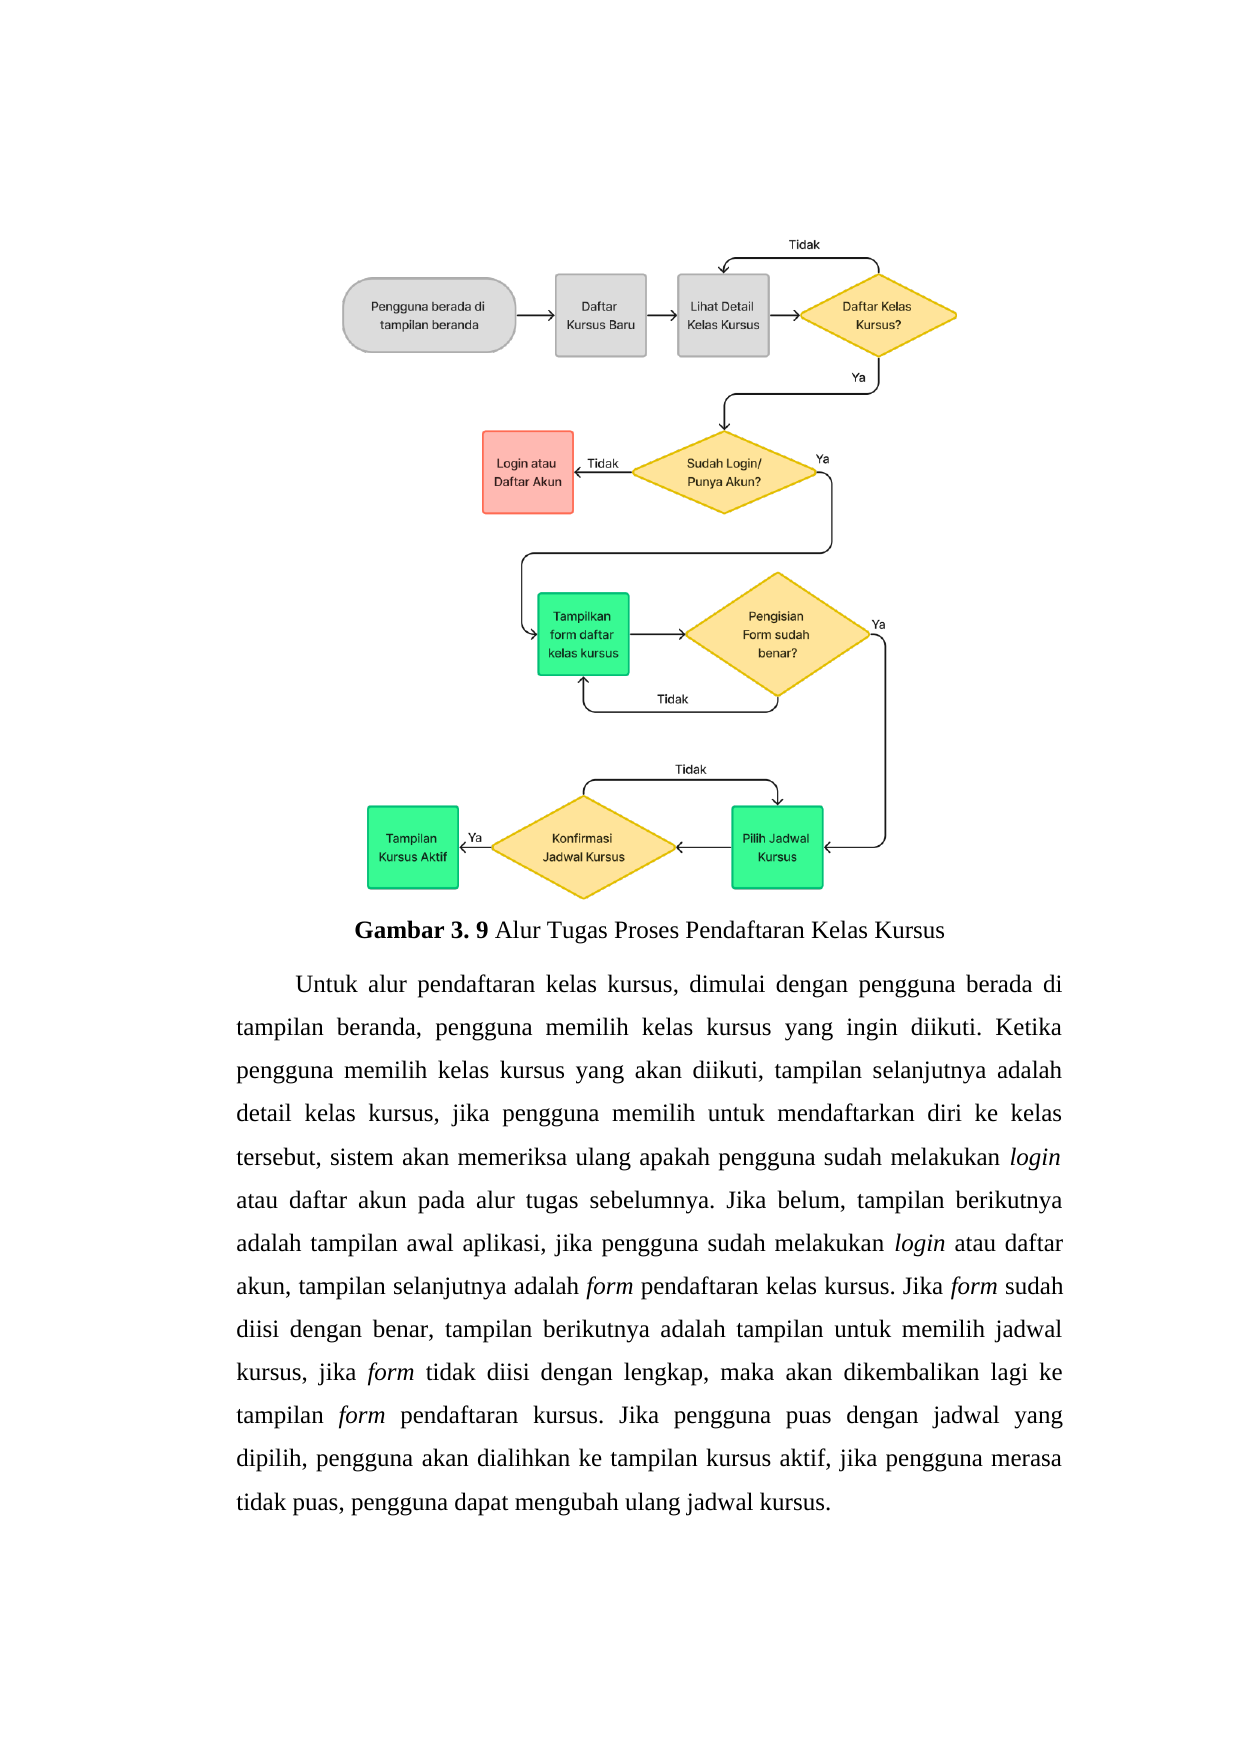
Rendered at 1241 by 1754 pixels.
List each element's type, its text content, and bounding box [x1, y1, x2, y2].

picture [339, 236, 960, 901]
text Untuk alur pendaftaran kelas kursus, dimulai dengan pengguna berada di tampilan beranda, pengguna memilih kelas kursus yang ingin diikuti. Ketika pengguna memilih kelas kursus yang akan diikuti, tampilan selanjutnya adalah detail kelas kursus, jika pengguna memilih untuk mendaftarkan diri ke kelas tersebut, sistem akan memeriksa ulang apakah pengguna sudah melakukan login atau daftar akun pada alur tugas sebelumnya. Jika belum, tampilan berikutnya adalah tampilan awal aplikasi, jika pengguna sudah melakukan login atau daftar akun, tampilan selanjutnya adalah form pendaftaran kelas kursus. Jika form sudah diisi dengan benar, tampilan berikutnya adalah tampilan untuk memilih jadwal kursus, jika form tidak diisi dengan lengkap, maka akan dikembalikan lagi ke tampilan form pendaftaran kursus. Jika pengguna puas dengan jadwal yang dipilih, pengguna akan dialihkan ke tampilan kursus aktif, jika pengguna merasa tidak puas, pengguna dapat mengubah ulang jadwal kursus. [236, 969, 1063, 1515]
